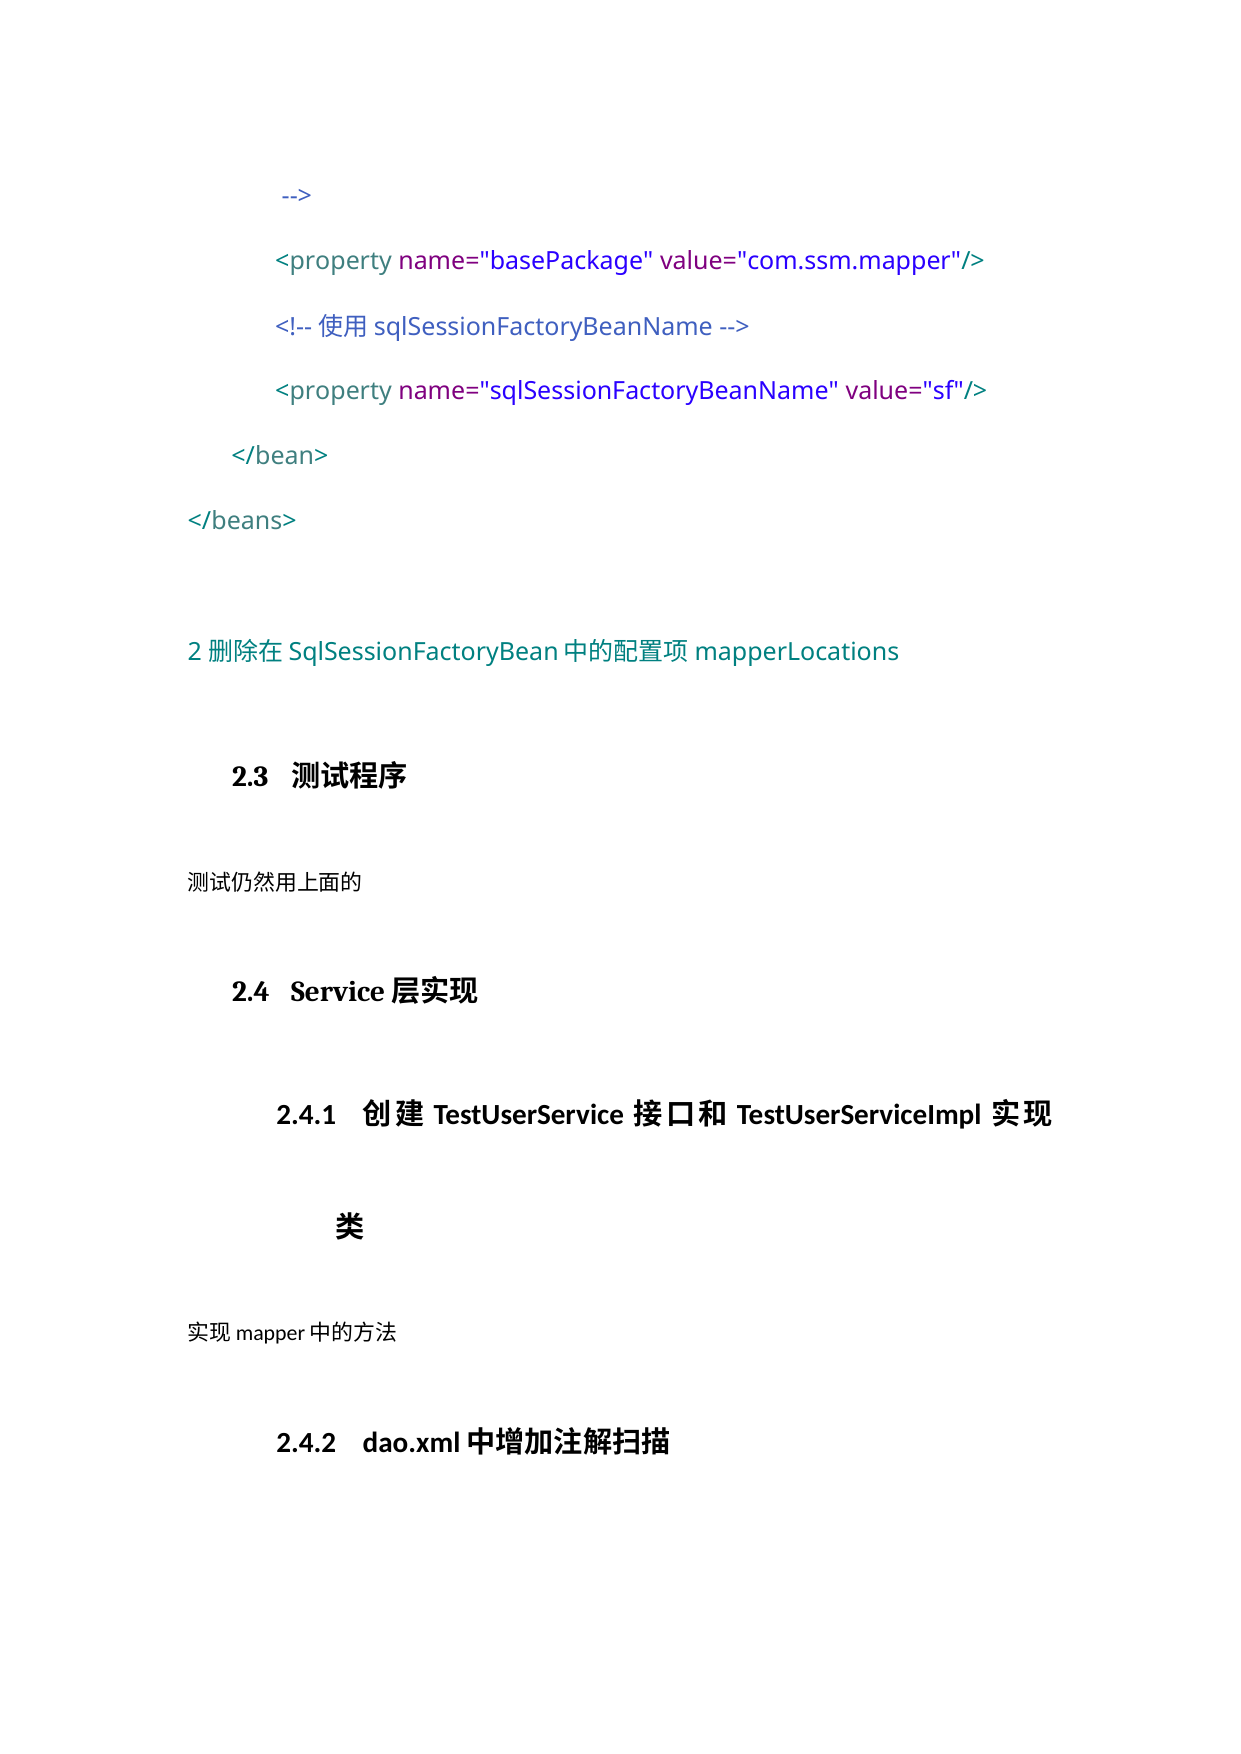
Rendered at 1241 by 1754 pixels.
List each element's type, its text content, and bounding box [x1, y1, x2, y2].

subtitle dao.xml中增加注解扫描 [276, 1407, 1053, 1472]
text 实现mapper中的方法 [187, 1315, 1053, 1347]
subtitle 测试程序 [232, 742, 1053, 807]
text 2 删除在SqlSessionFactoryBean中的配置项 mapperLocations [187, 617, 1053, 682]
text </bean> [187, 422, 1053, 487]
subtitle 创建TestUserService接口和TestUserServiceImpl实现类 [276, 1079, 1053, 1257]
text <property name="sqlSessionFactoryBeanName" value="sf"/> [187, 357, 1053, 422]
text <property name="basePackage" value="com.ssm.mapper"/> [187, 227, 1053, 292]
text 测试仍然用上面的 [187, 864, 1053, 897]
text <!-- 使用sqlSessionFactoryBeanName --> [187, 292, 1053, 357]
subtitle Service层实现 [232, 957, 1053, 1022]
text --> [187, 162, 1053, 227]
text </beans> [187, 487, 1053, 552]
